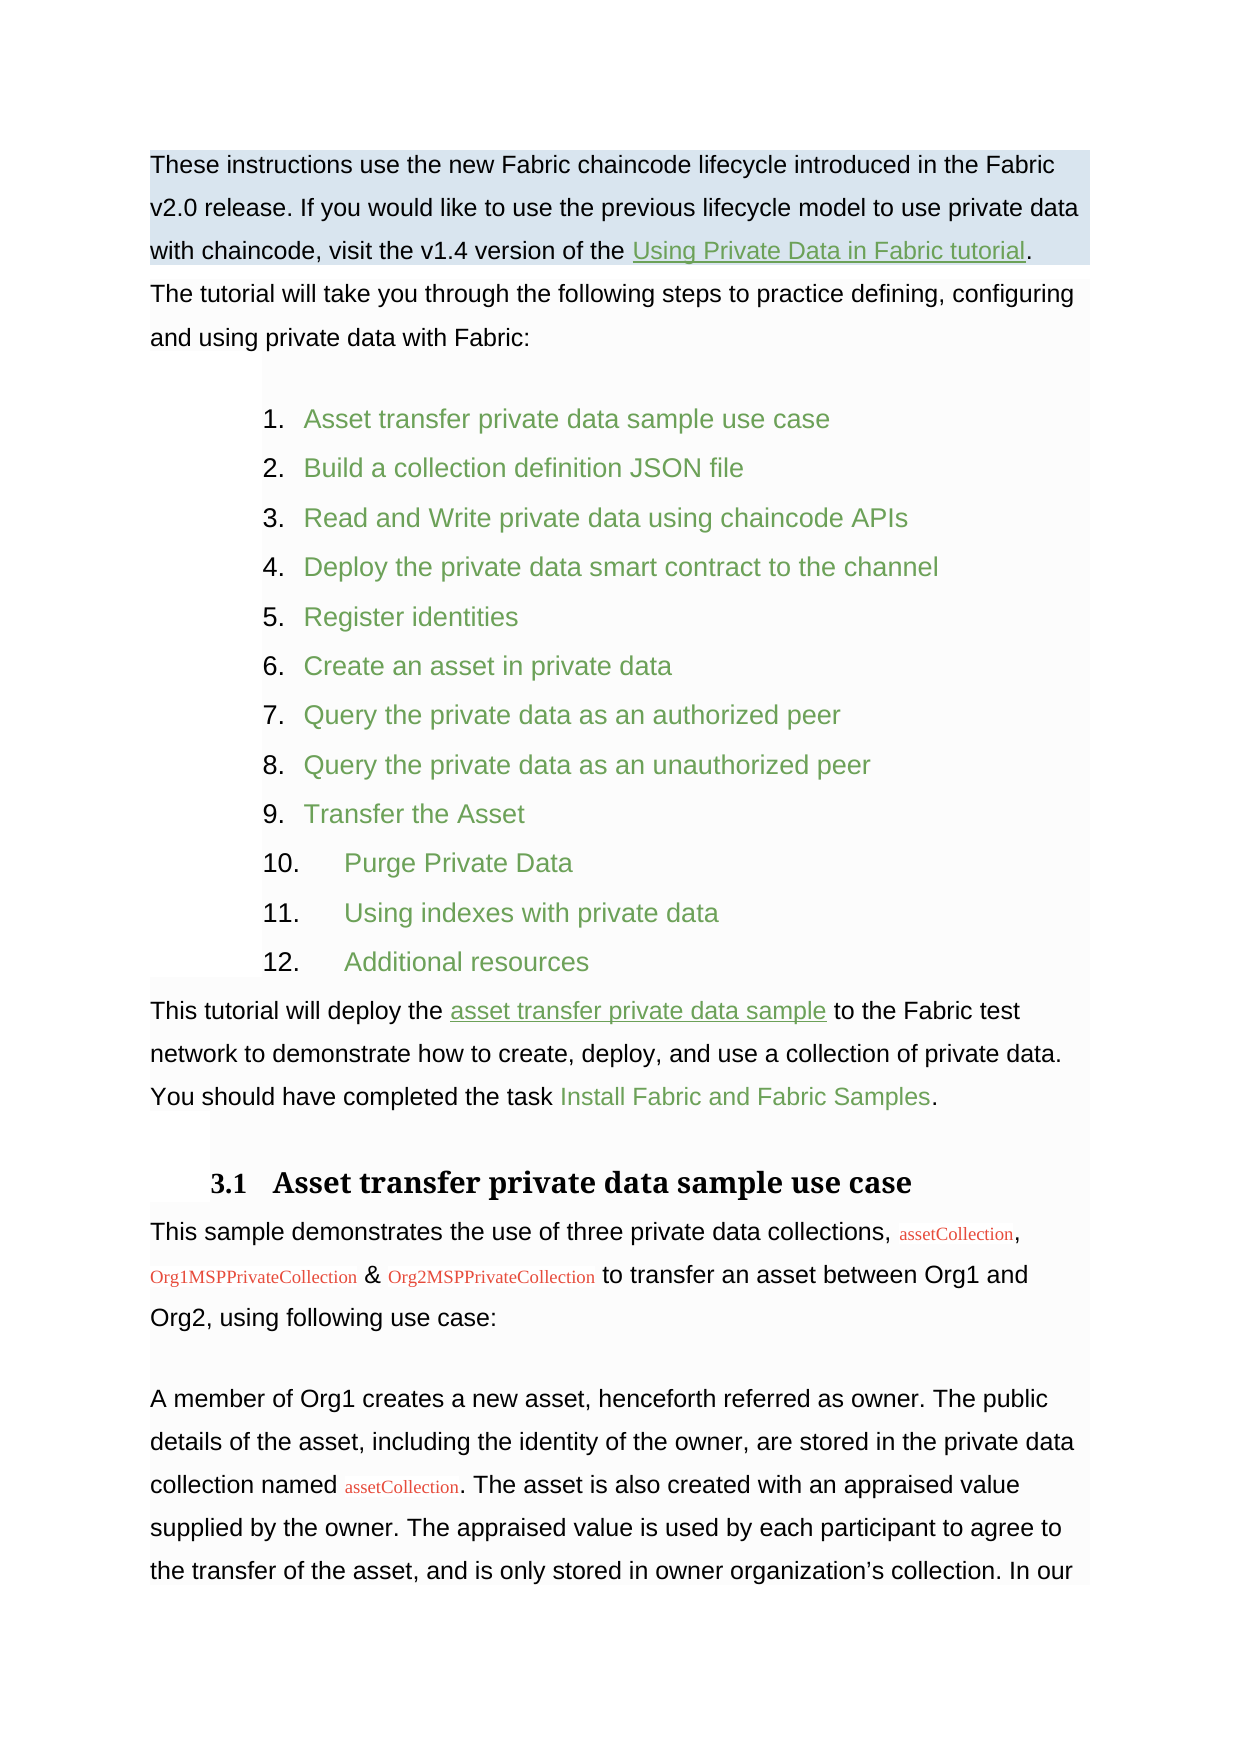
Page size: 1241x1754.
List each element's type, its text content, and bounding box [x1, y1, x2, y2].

text 7. Query the private data as an authorized peer [262, 699, 1090, 731]
text This tutorial will deploy the asset transfer private data sample to the Fabric test network to demonstrate how to create, deploy, and use a collection of private data. You should have completed the task Install Fabric and Fabric Samples. [150, 996, 1090, 1111]
text 9. Transfer the Asset [262, 798, 1090, 829]
text 4. Deploy the private data smart contract to the channel [262, 551, 1090, 582]
text 5. Register identities [262, 601, 1090, 632]
text 8. Query the private data as an unauthorized peer [262, 749, 1090, 780]
text 1. Asset transfer private data sample use case [262, 403, 1090, 434]
text The tutorial will take you through the following steps to practice defining, configuring and using private data with Fabric: [150, 279, 1090, 351]
text 11. Using indexes with private data [262, 897, 1090, 928]
text 10. Purge Private Data [262, 847, 1090, 879]
text This sample demonstrates the use of three private data collections, assetCollection, Org1MSPPrivateCollection & Org2MSPPrivateCollection to transfer an asset between Org1 and Org2, using following use case: [150, 1217, 1090, 1332]
text 6. Create an asset in private data [262, 650, 1090, 681]
text These instructions use the new Fabric chaincode lifecycle introduced in the Fabric v2.0 release. If you would like to use the previous lifecycle model to use private data with chaincode, visit the v1.4 version of the Using Private Data in Fabric tutorial. [150, 150, 1090, 265]
subtitle 3.1 Asset transfer private data sample use case [210, 1162, 1090, 1202]
text 12. Additional resources [262, 946, 1090, 977]
text 2. Build a collection definition JSON file [262, 452, 1090, 484]
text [150, 1383, 1090, 1585]
text 3. Read and Write private data using chaincode APIs [262, 502, 1090, 533]
